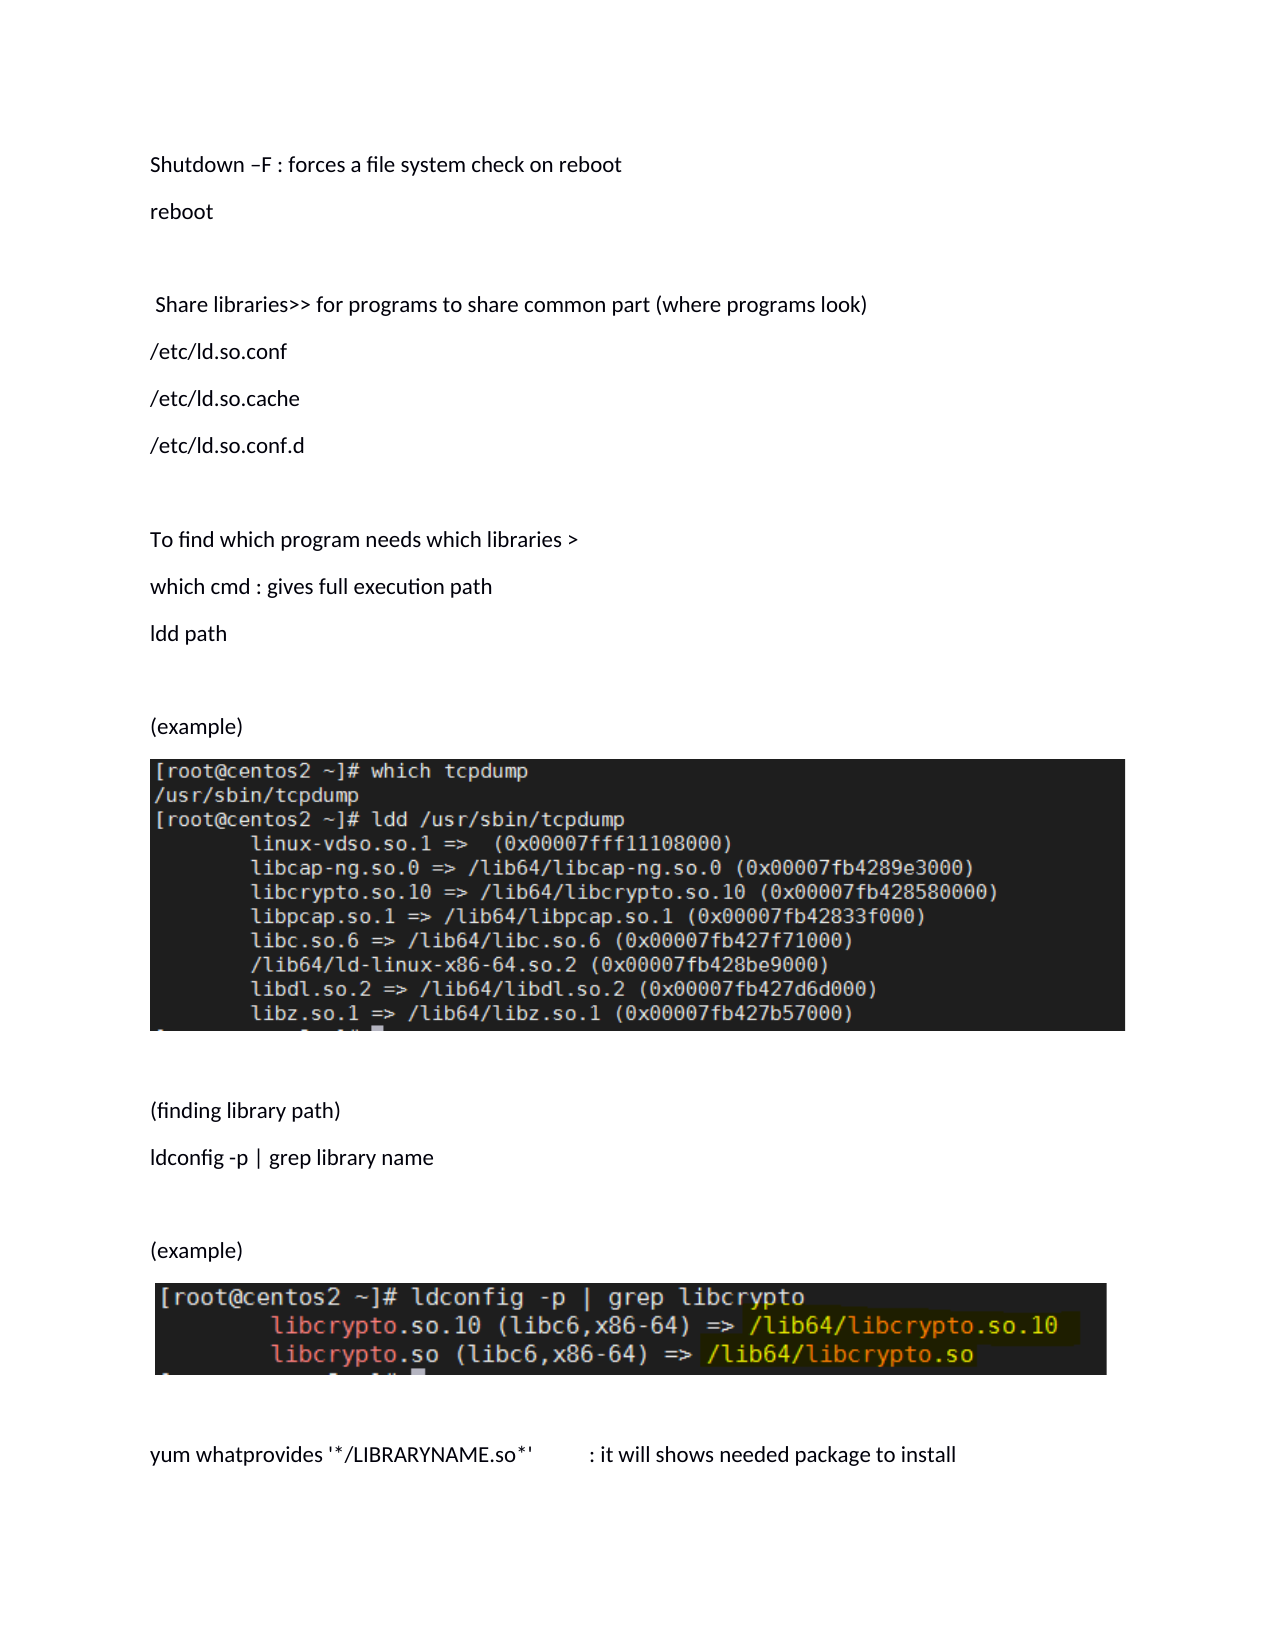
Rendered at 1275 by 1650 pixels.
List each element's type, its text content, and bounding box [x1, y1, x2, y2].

text (example) [150, 712, 1125, 741]
text Share libraries>> for programs to share common part (where programs look) [150, 291, 1125, 319]
text reboot [150, 197, 1125, 225]
text To find which program needs which libraries > [150, 525, 1125, 553]
text Shutdown –F : forces a file system check on reboot [150, 150, 1125, 178]
text /etc/ld.so.cache [150, 384, 1125, 412]
text ldd path [150, 619, 1125, 647]
text ldconfig -p | grep library name [150, 1143, 1125, 1171]
text /etc/ld.so.conf.d [150, 431, 1125, 459]
picture [155, 1283, 1107, 1375]
text (example) [150, 1237, 1125, 1265]
text which cmd : gives full execution path [150, 572, 1125, 600]
picture [150, 759, 1125, 1031]
text (finding library path) [150, 1096, 1125, 1124]
text yum whatprovides '*/LIBRARYNAME.so*' : it will shows needed package to install [150, 1440, 1125, 1468]
text /etc/ld.so.conf [150, 337, 1125, 366]
